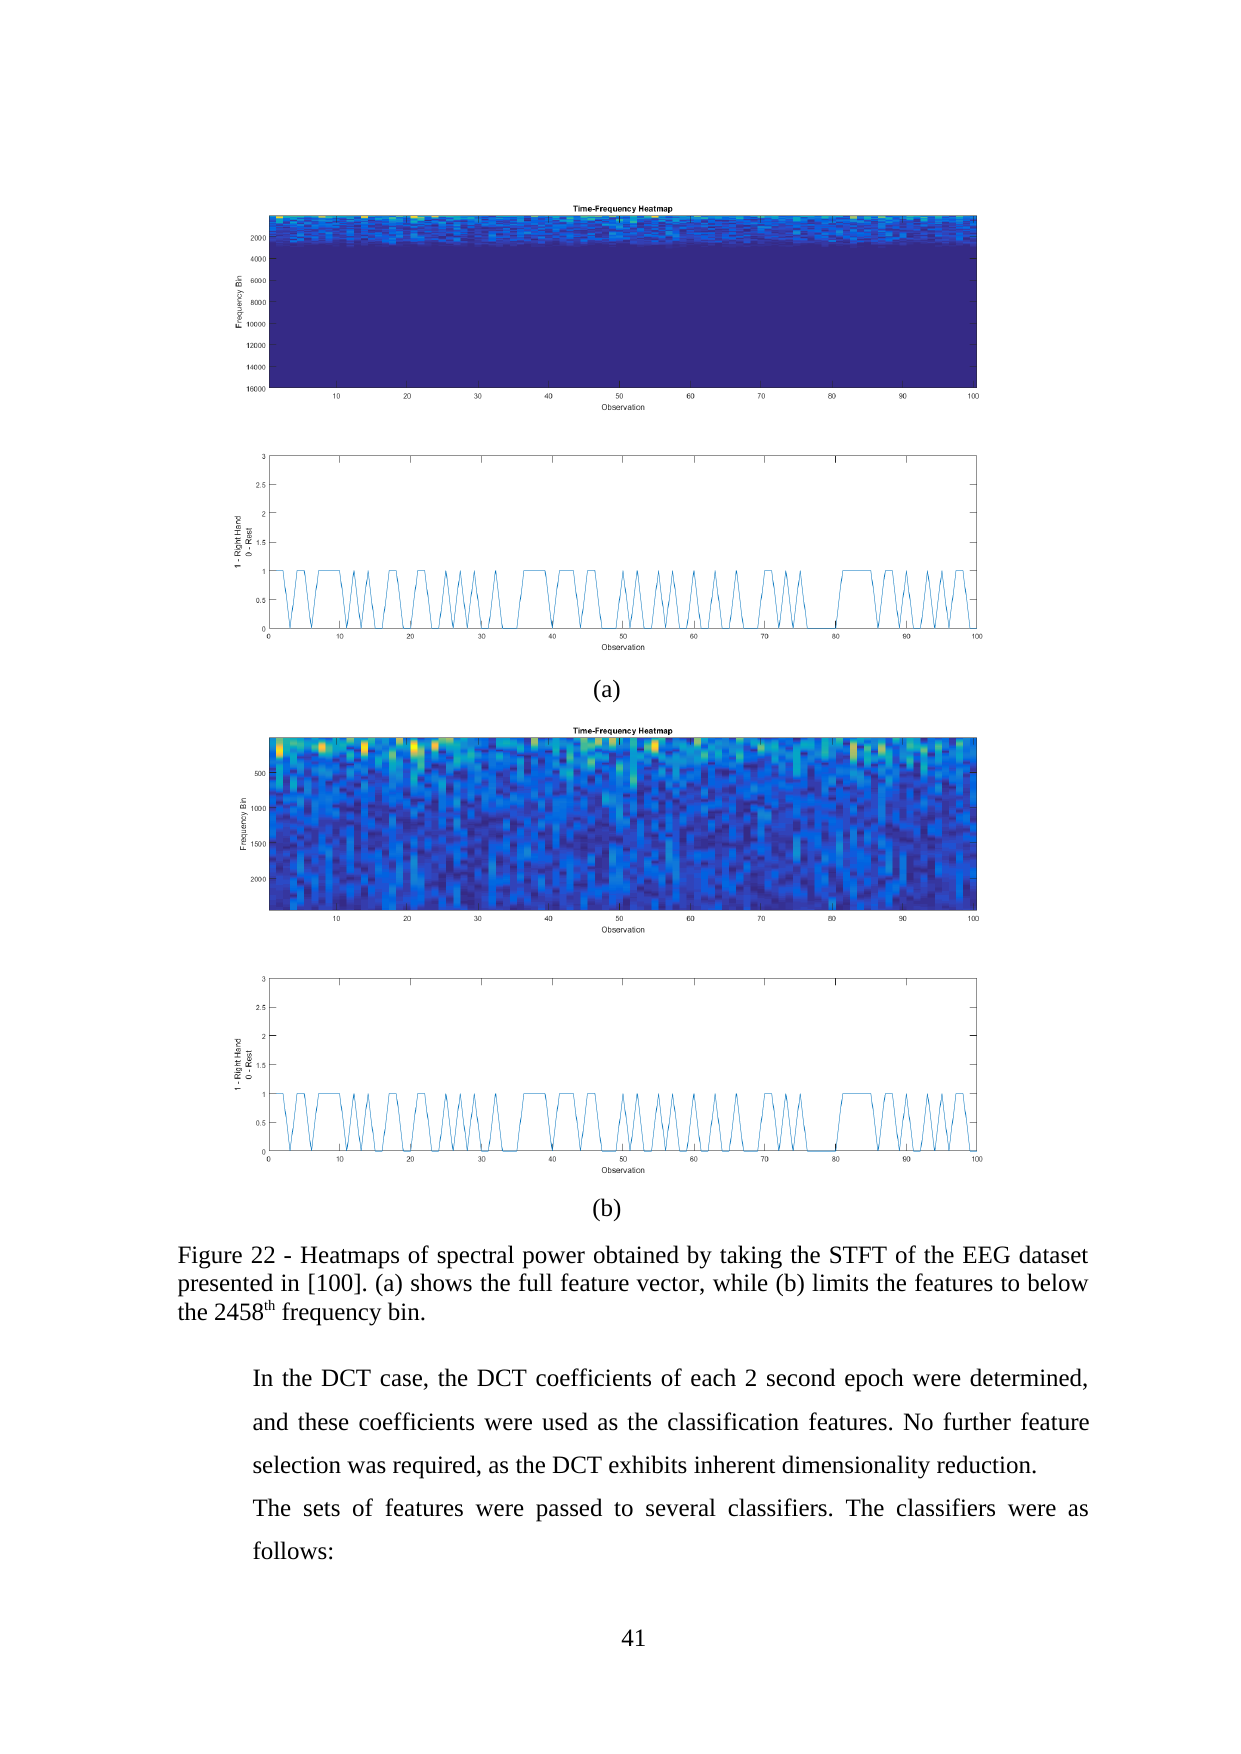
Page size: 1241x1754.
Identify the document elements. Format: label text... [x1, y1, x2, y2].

text The sets of features were passed to several classifiers. The classifiers were as follows: [252, 1493, 1090, 1565]
picture [150, 177, 1064, 684]
picture [150, 699, 1064, 1207]
text In the DCT case, the DCT coefficients of each 2 second epoch were determined, and these coefficients were used as the classification features. No further feature selection was required, as the DCT exhibits inherent dimensionality reduction. [252, 1363, 1090, 1478]
